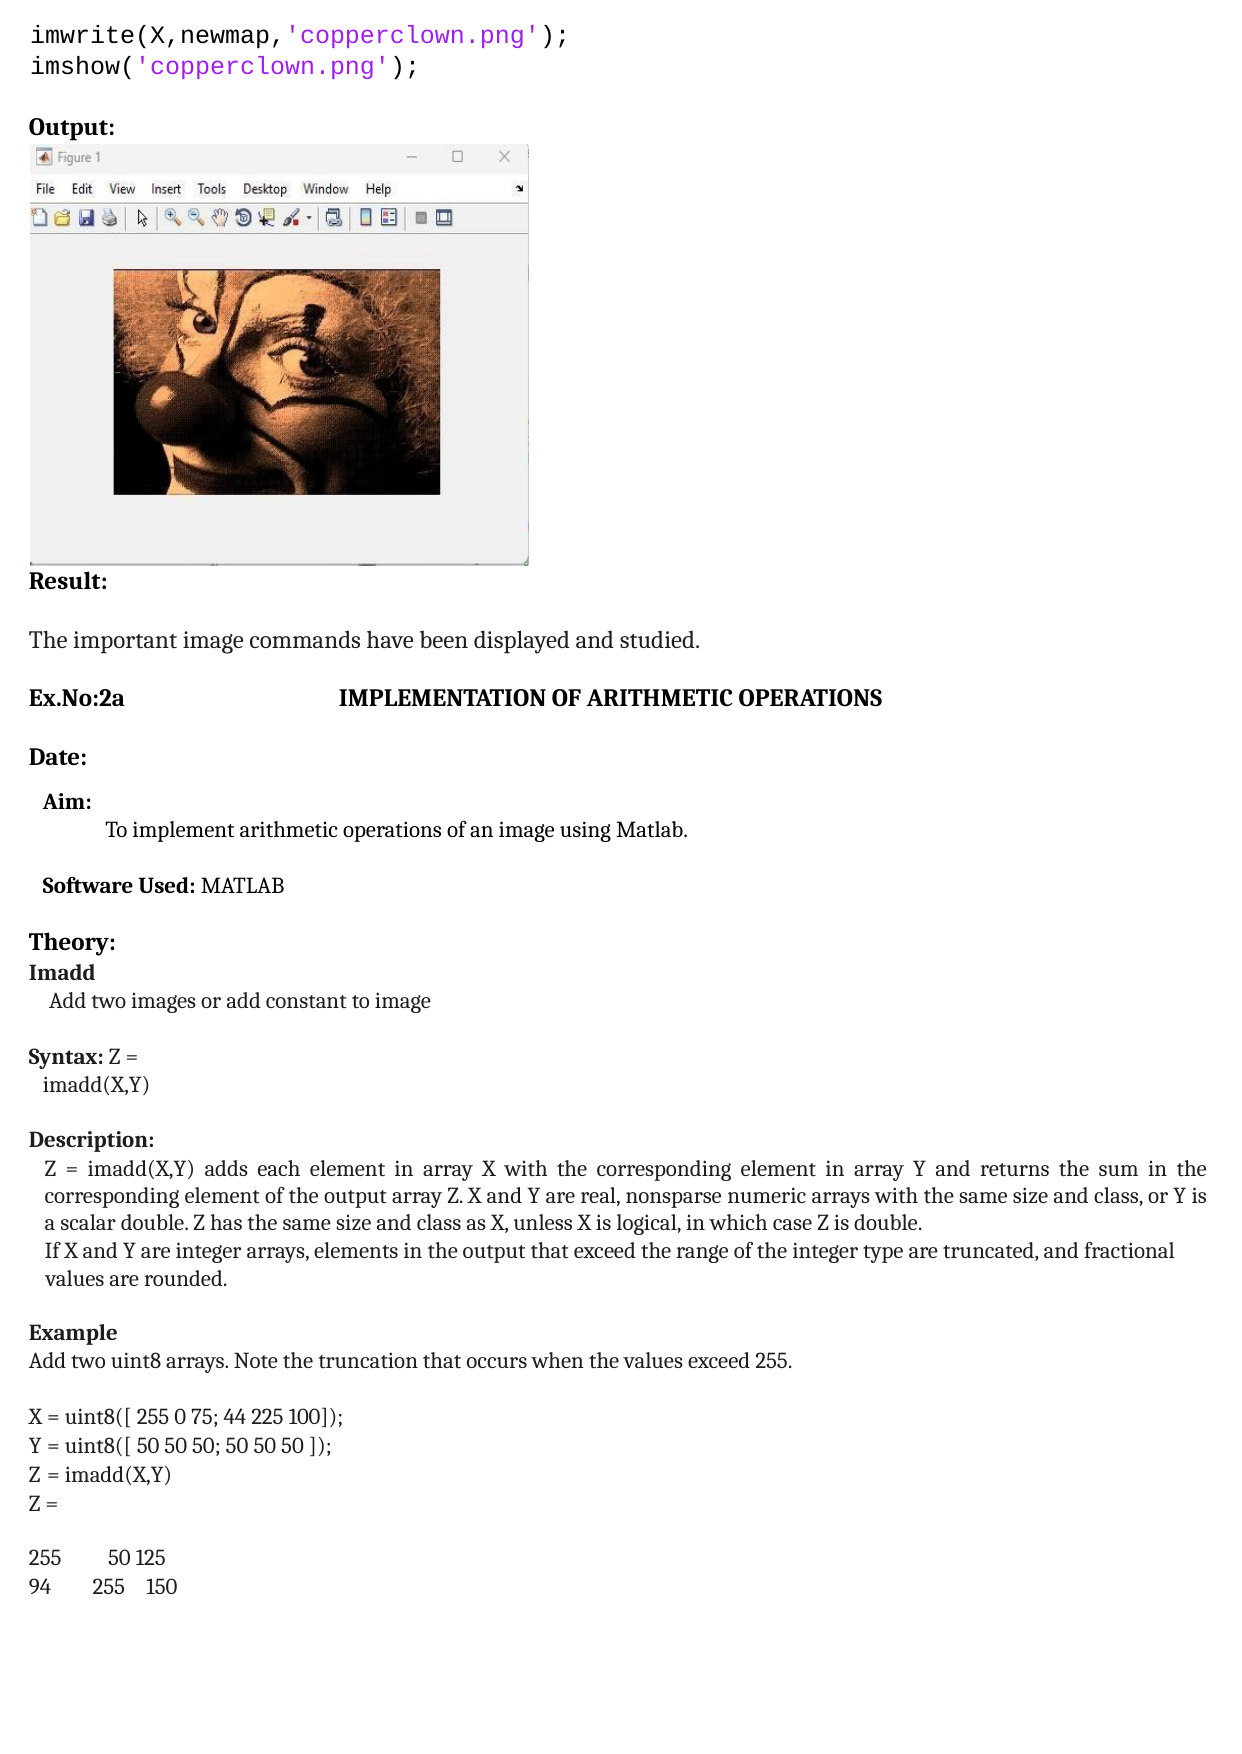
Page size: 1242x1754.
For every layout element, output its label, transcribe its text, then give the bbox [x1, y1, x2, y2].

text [29, 23, 572, 82]
text Aim: [43, 789, 285, 815]
text Add two uint8 arrays. Note the truncation that occurs when the values exceed 255. [29, 1348, 1214, 1374]
text Theory: [29, 928, 1226, 956]
picture [30, 144, 529, 566]
text Output: [29, 113, 1226, 142]
text To implement arithmetic operations of an image using Matlab. [105, 817, 1211, 844]
text 255 50 125 [29, 1545, 1226, 1571]
text Example [29, 1319, 1226, 1346]
list = imadd(X,Y) [29, 1462, 1214, 1488]
text The important image commands have been displayed and studied. [29, 626, 1211, 654]
text Add two images or add constant to image [49, 988, 1214, 1014]
text If X and Y are integer arrays, elements in the output that exceed the range of the integer type are truncated, and fractional values are rounded. [44, 1238, 1214, 1292]
text Z = imadd(X,Y) adds each element in array X with the corresponding element in array Y and returns the sum in the corresponding element of the output array Z. X and Y are real, nonsparse numeric arrays with the same size and class, or Y is a scalar double. Z has the same size and class as X, unless X is logical, in which case Z is double. [44, 1155, 1210, 1237]
text Syntax: Z = imadd(X,Y) [29, 1043, 190, 1098]
text 94 255 150 [29, 1574, 1226, 1600]
text Result: [29, 567, 1226, 596]
text Imadd [29, 959, 1226, 986]
text Ex.No:2a IMPLEMENTATION OF ARITHMETIC OPERATIONS [29, 684, 1226, 713]
text Software Used: MATLAB [43, 873, 285, 899]
list = uint8([ 255 0 75; 44 225 100]); [29, 1404, 1214, 1430]
list = uint8([ 50 50 50; 50 50 50 ]); [29, 1433, 1214, 1459]
text Z = [29, 1491, 1214, 1517]
text Description: [29, 1127, 1226, 1153]
text Date: [29, 743, 1226, 771]
